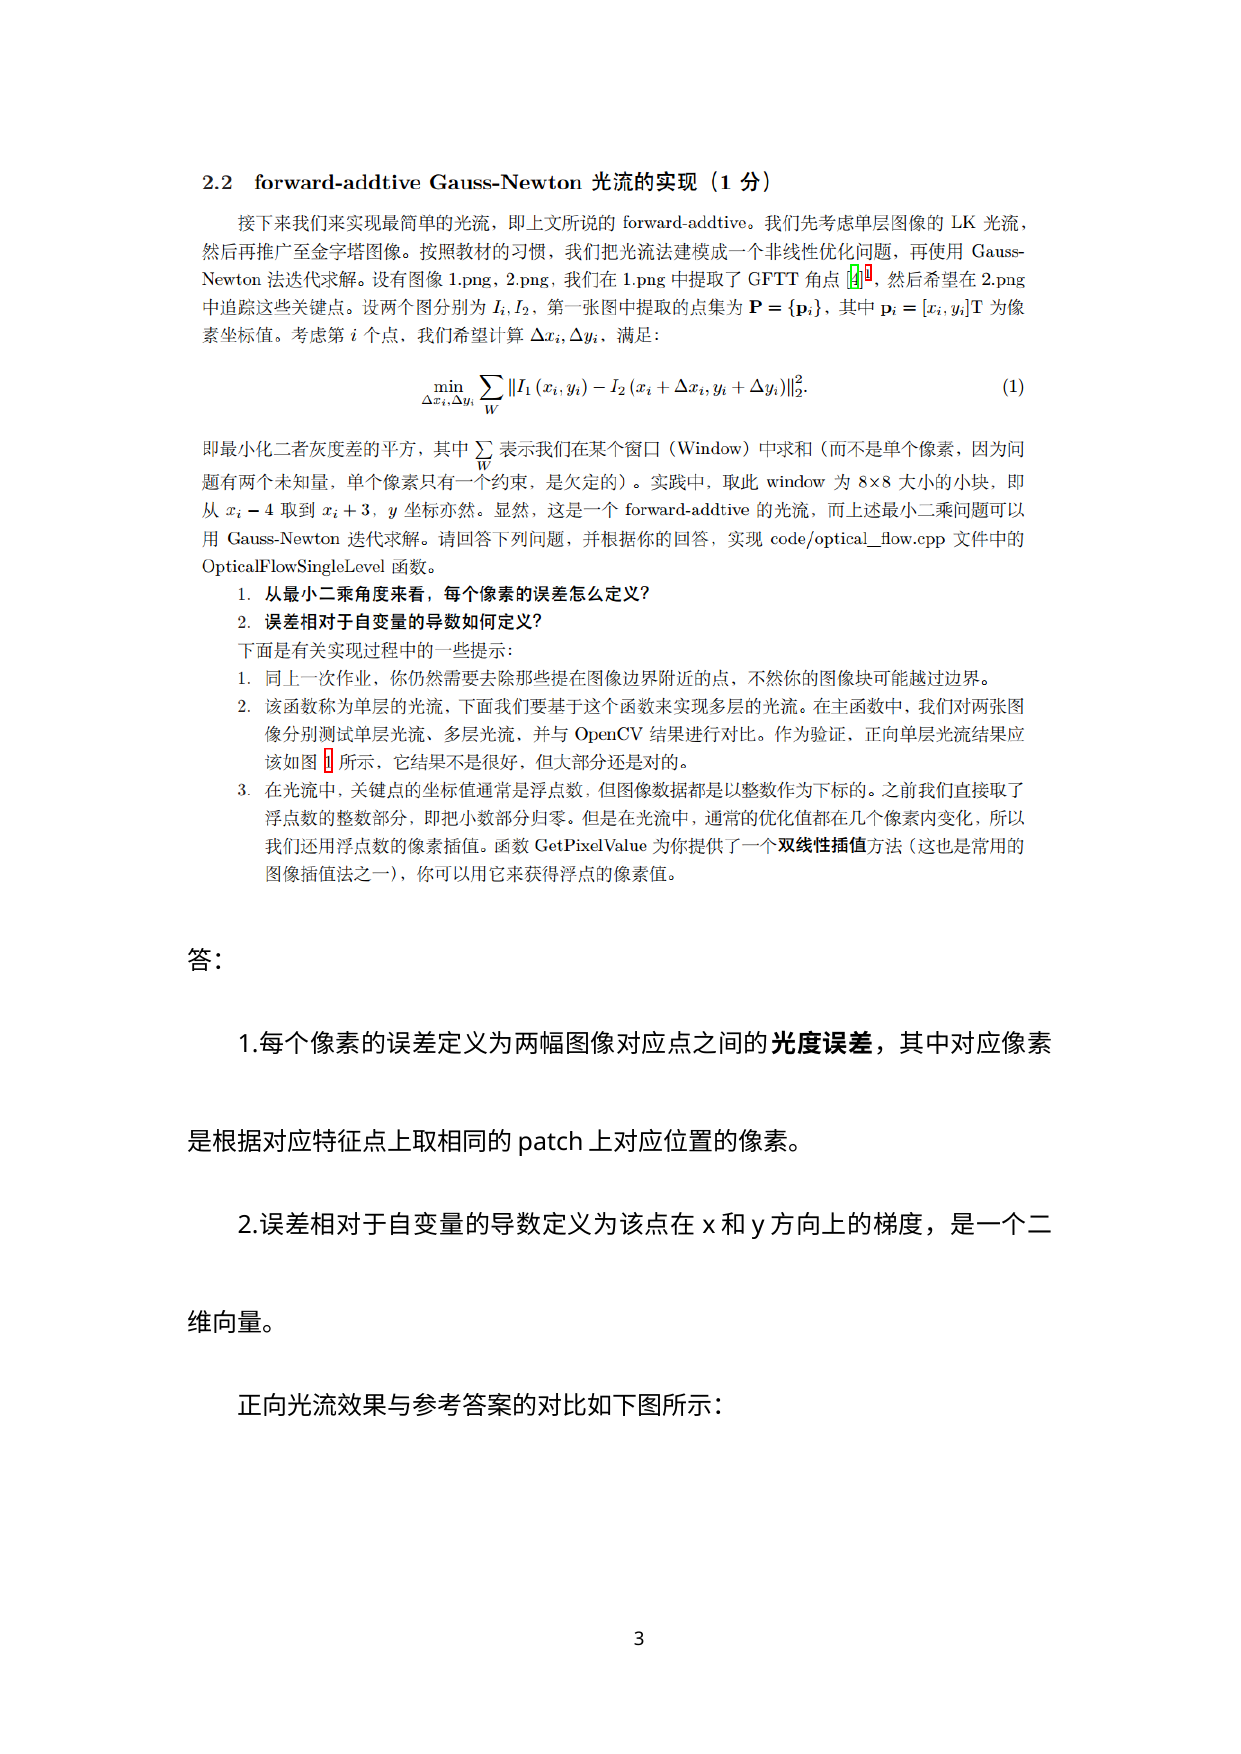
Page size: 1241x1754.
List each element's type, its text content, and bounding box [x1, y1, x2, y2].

text 答： [187, 926, 1053, 991]
text 1.每个像素的误差定义为两幅图像对应点之间的光度误差，其中对应像素是根据对应特征点上取相同的patch上对应位置的像素。 [187, 1009, 1053, 1172]
text 正向光流效果与参考答案的对比如下图所示： [187, 1371, 1053, 1436]
picture [187, 162, 1053, 884]
text 2.误差相对于自变量的导数定义为该点在x和y方向上的梯度，是一个二维向量。 [187, 1190, 1053, 1353]
